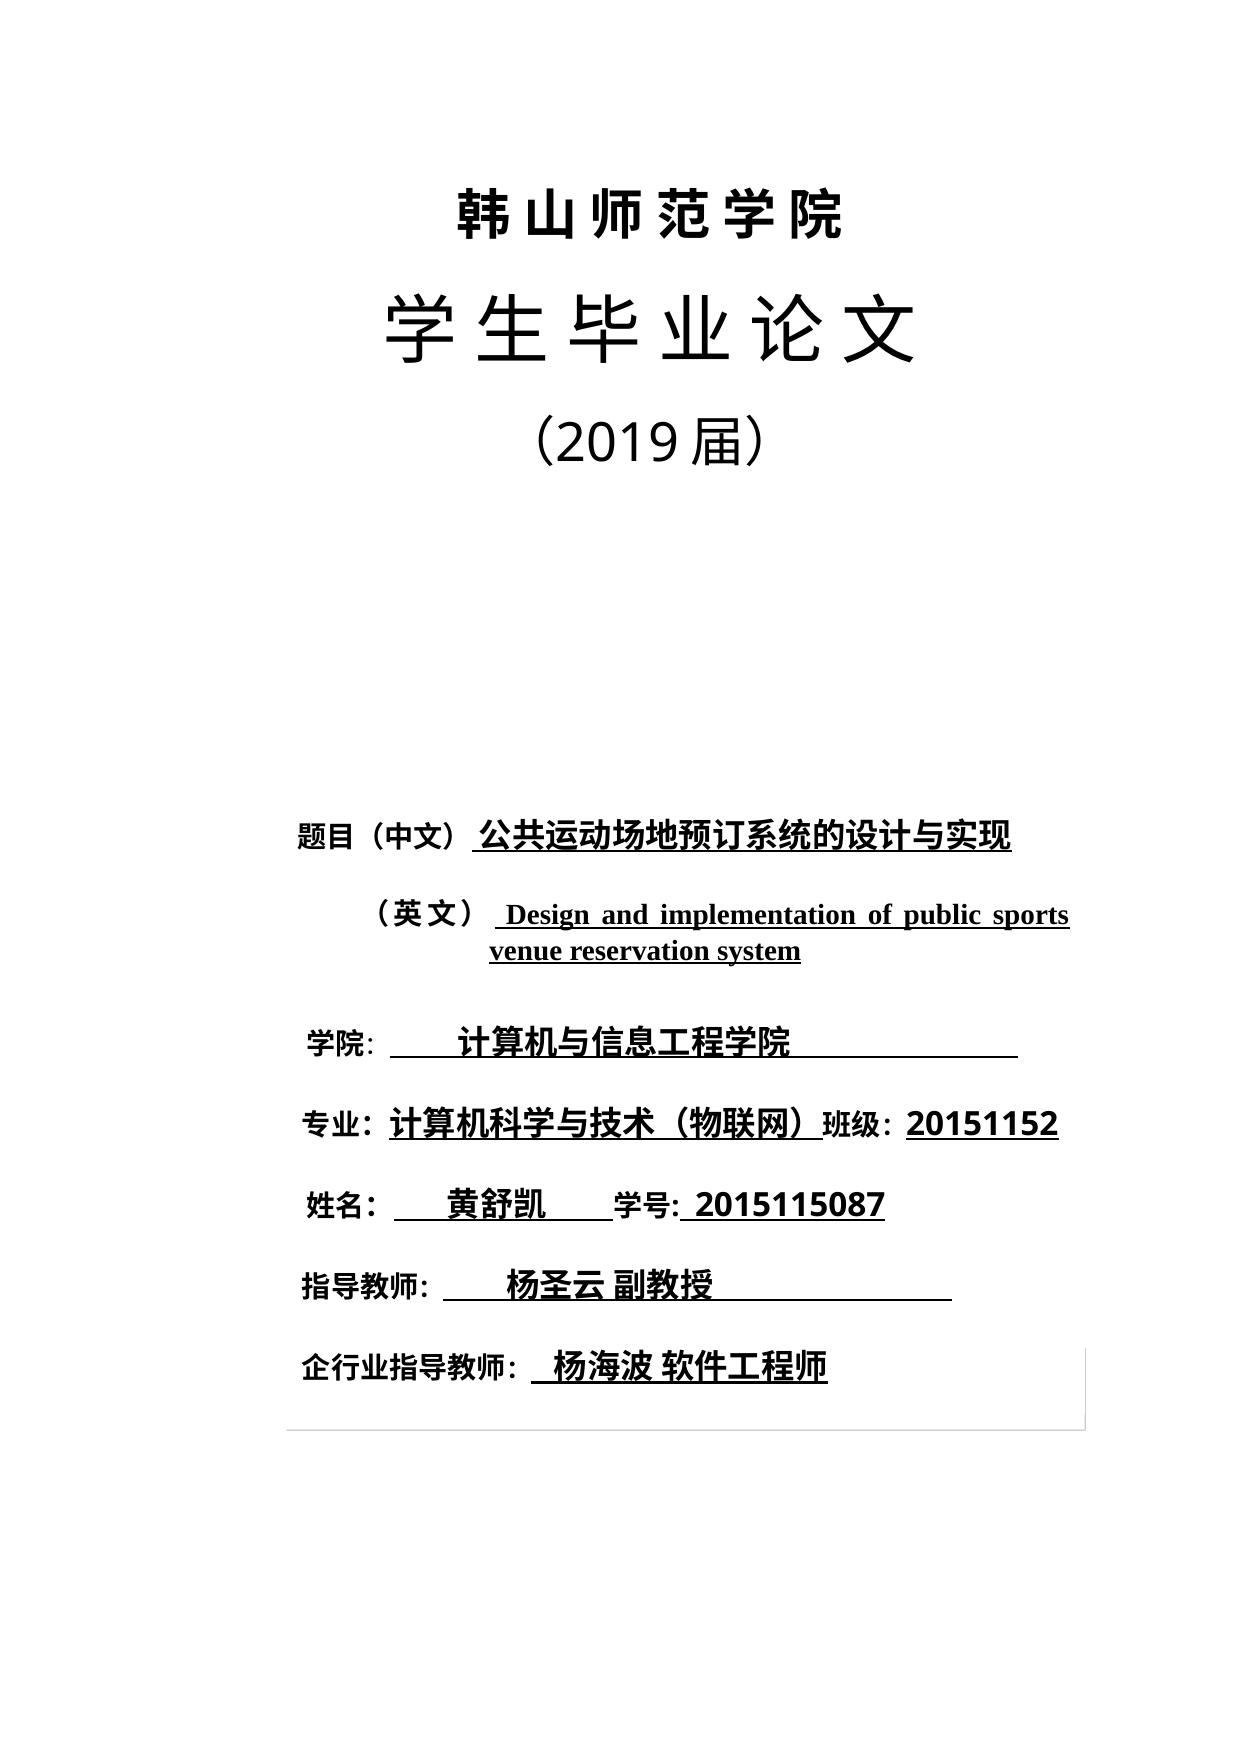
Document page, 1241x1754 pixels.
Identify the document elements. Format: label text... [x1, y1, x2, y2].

text 学 生 毕 业 论 文 [177, 259, 1122, 389]
text 韩 山 师 范 学 院 [177, 162, 1122, 259]
text （2019届） [177, 389, 1122, 487]
picture [286, 1348, 1087, 1432]
